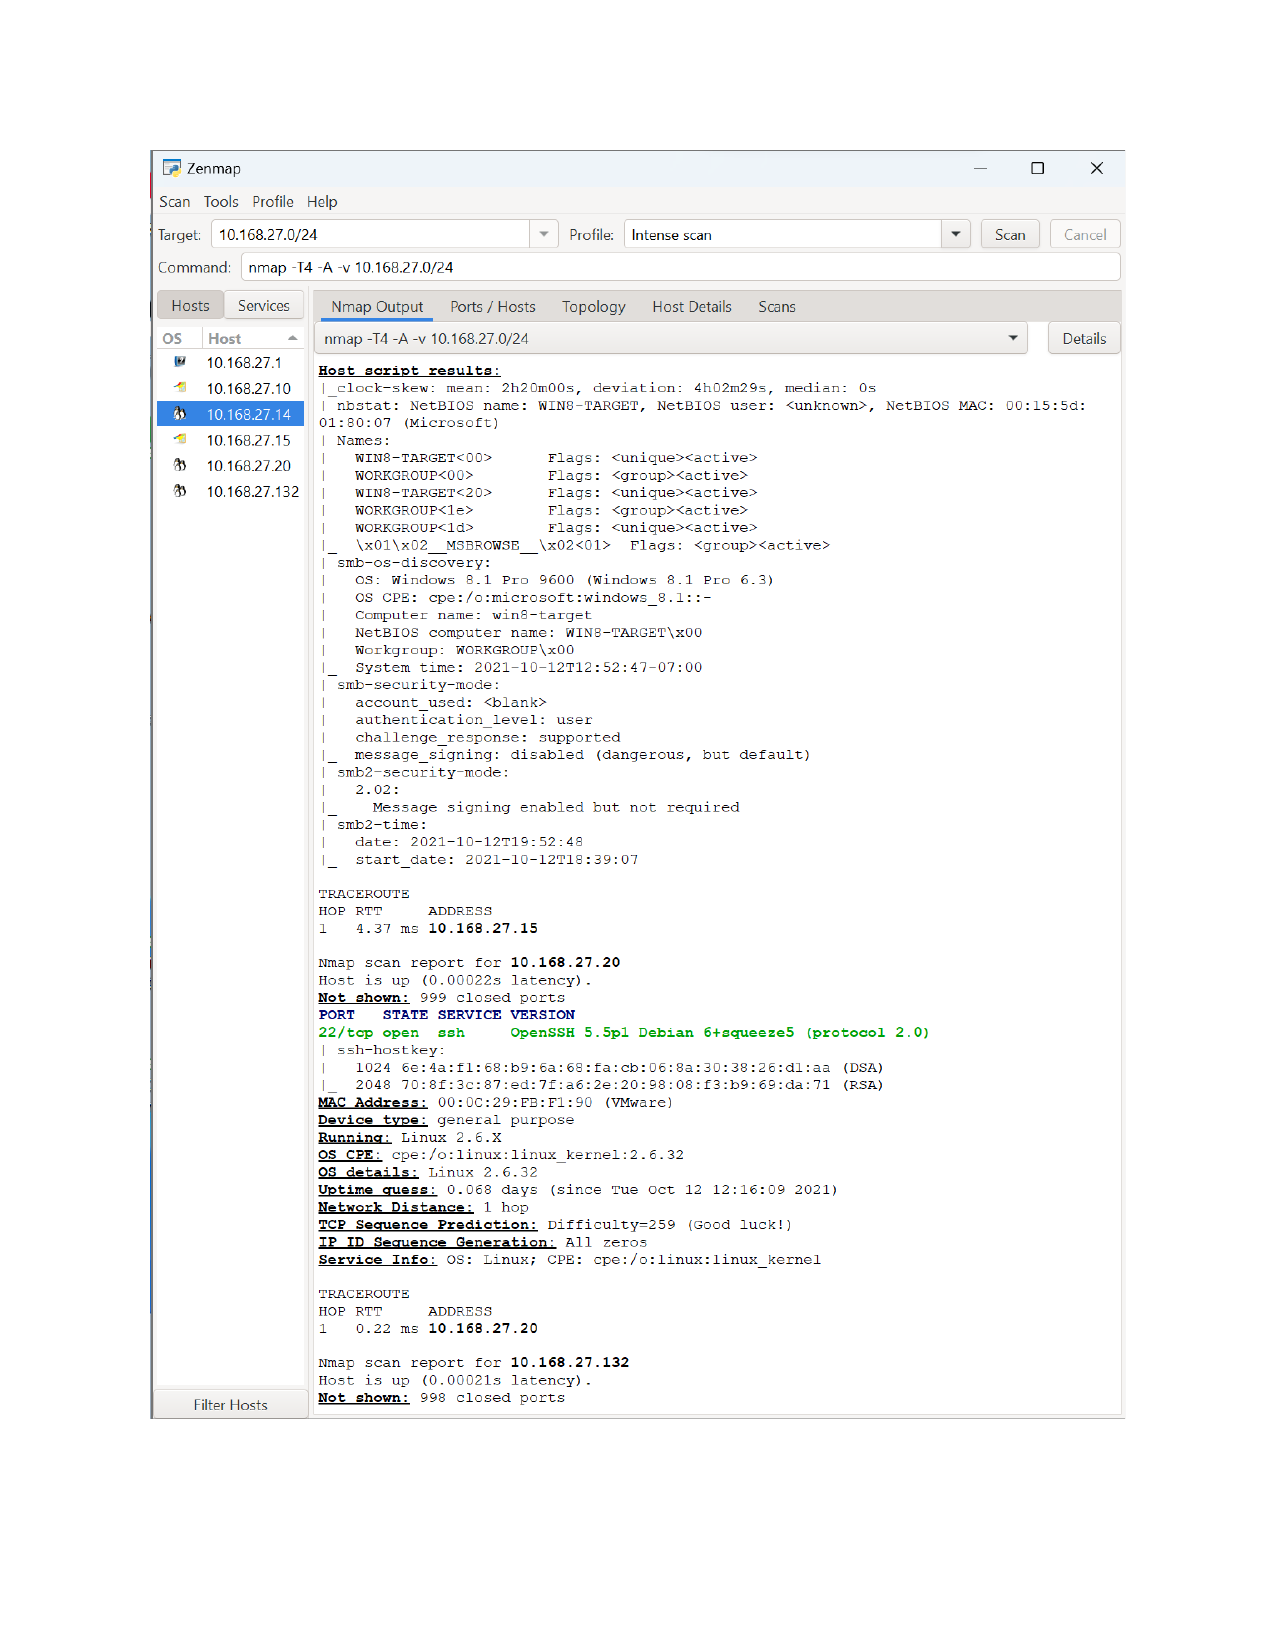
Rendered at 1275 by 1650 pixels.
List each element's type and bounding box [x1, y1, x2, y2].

picture [150, 150, 1125, 1419]
